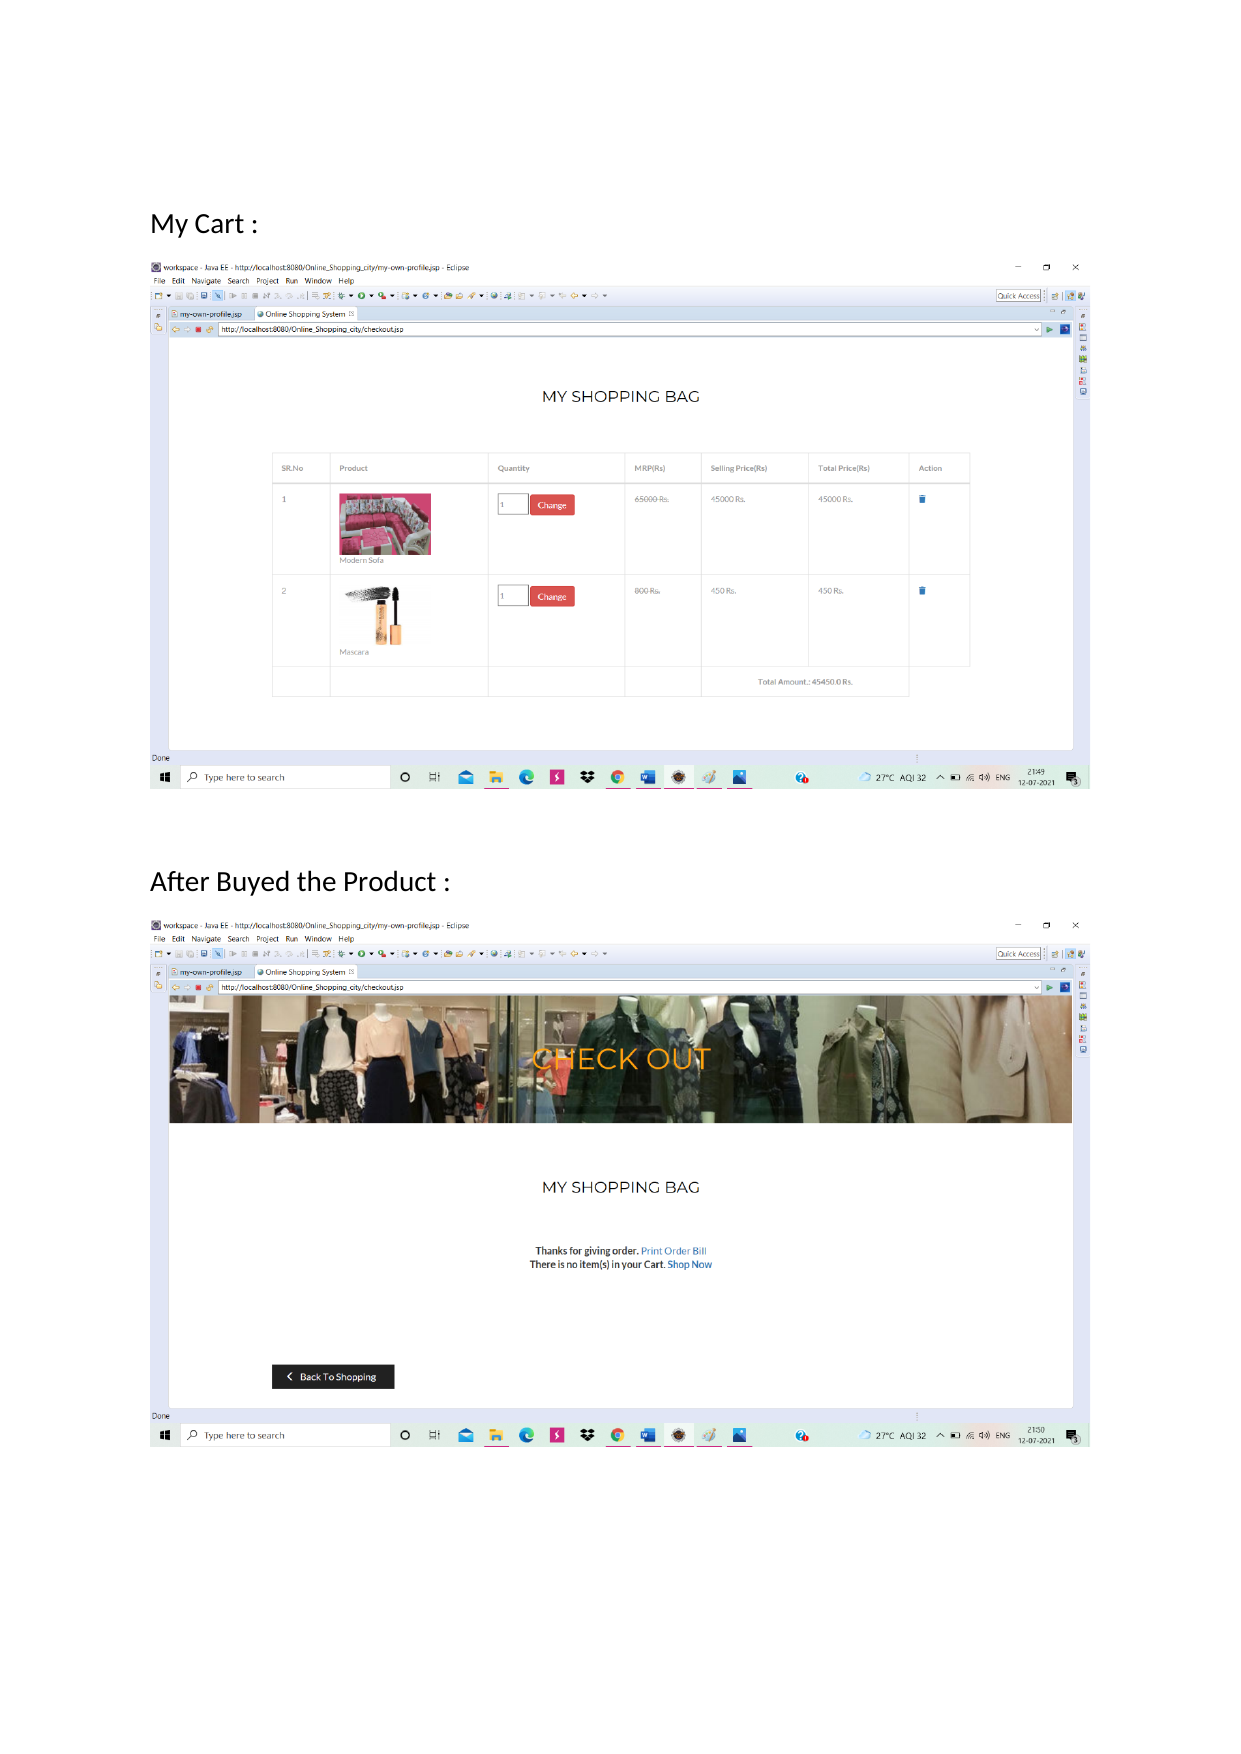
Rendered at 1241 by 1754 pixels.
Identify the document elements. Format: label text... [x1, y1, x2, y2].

picture [150, 918, 1091, 1447]
picture [150, 260, 1091, 789]
text After Buyed the Product : [150, 863, 1090, 899]
text My Cart : [150, 205, 1090, 241]
